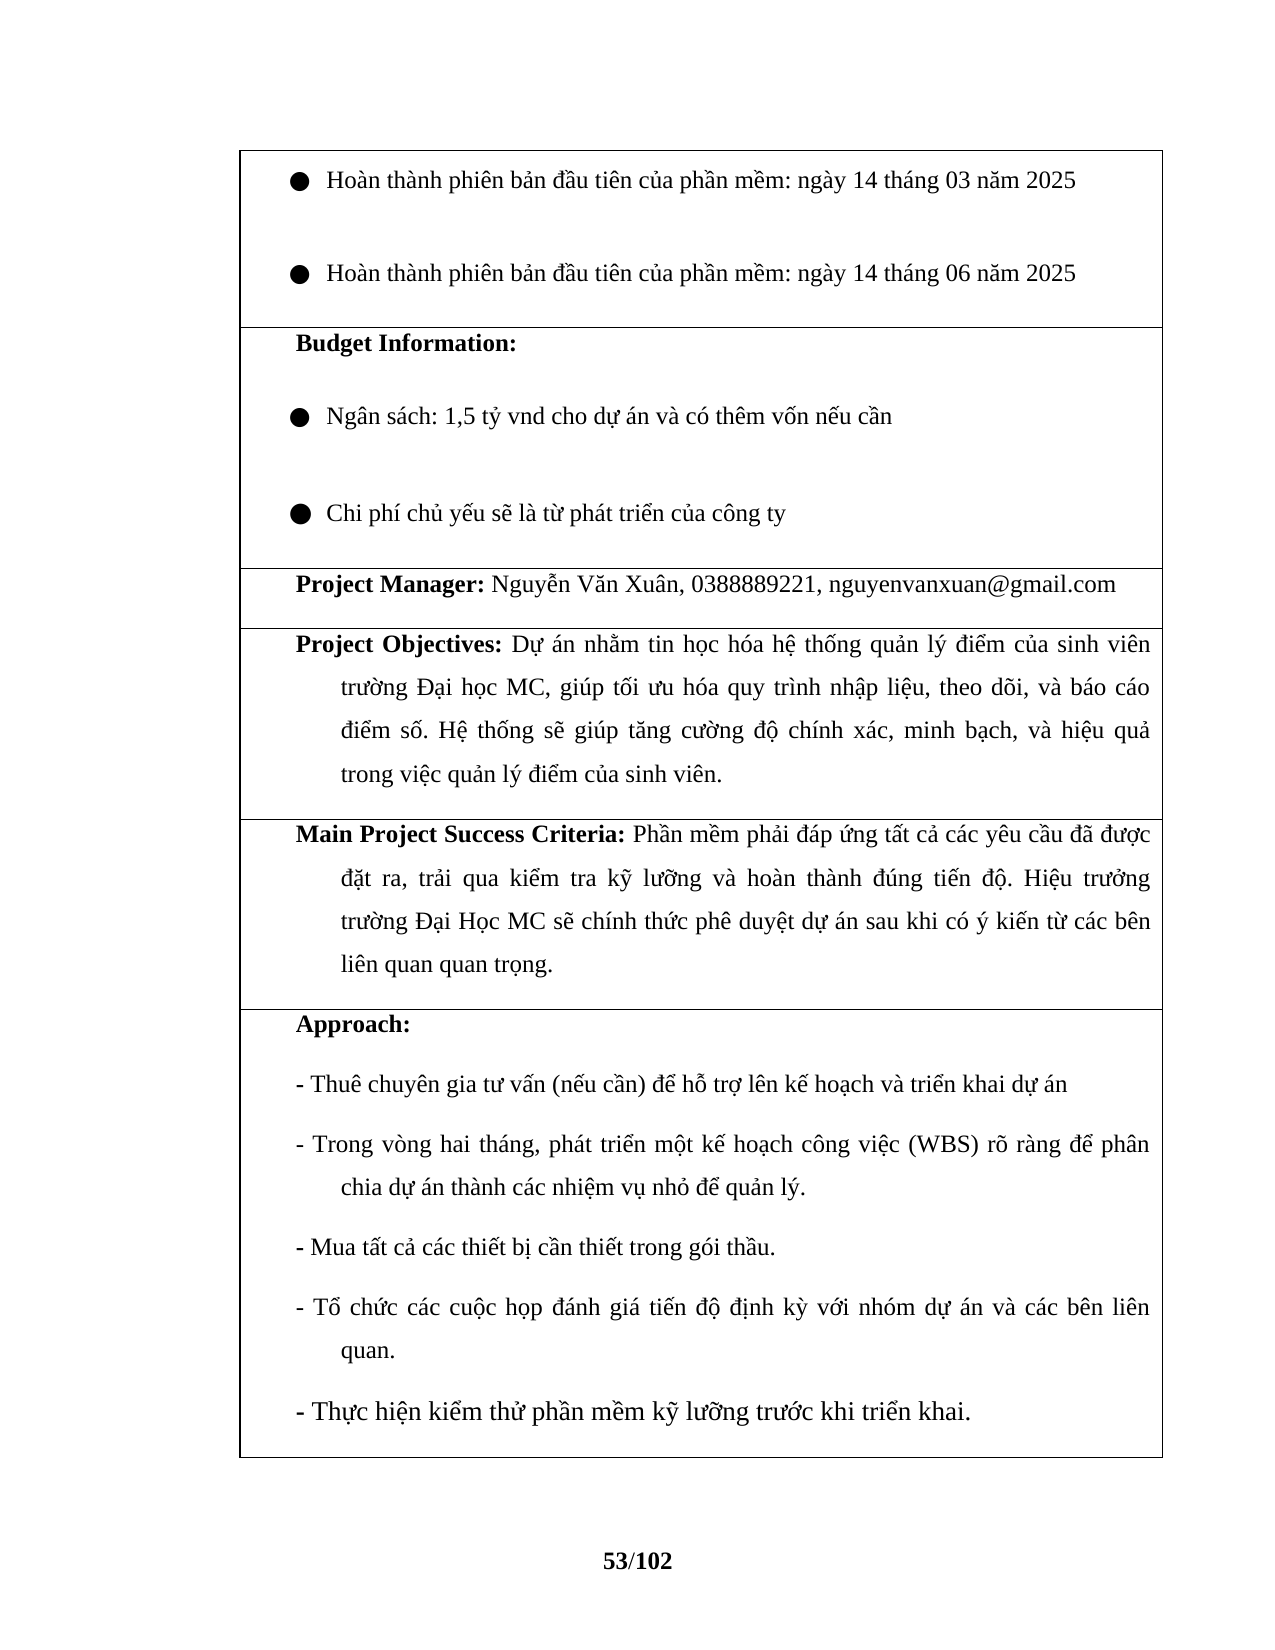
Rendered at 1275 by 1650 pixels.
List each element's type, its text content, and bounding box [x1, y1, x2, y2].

table_cell Main Project Success Criteria: Phần mềm phải đáp ứng tất cả các yêu cầu đã được đặt ra, trải qua kiểm tra kỹ lưỡng và hoàn thành đúng tiến độ. Hiệu trưởng trường Đại Học MC sẽ chính thức phê duyệt dự án sau khi có ý kiến từ các bên liên quan quan trọng. [241, 820, 1162, 1008]
table_cell Project Manager: Nguyễn Văn Xuân, 0388889221, nguyenvanxuan@gmail.com [241, 569, 1162, 628]
table_cell Budget Information: Ngân sách: 1,5 tỷ vnd cho dự án và có thêm vốn nếu cần Chi phí chủ yếu sẽ là từ phát triển của công ty [241, 328, 1162, 568]
table_cell Project Objectives: Dự án nhằm tin học hóa hệ thống quản lý điểm của sinh viên trường Đại học MC, giúp tối ưu hóa quy trình nhập liệu, theo dõi, và báo cáo điểm số. Hệ thống sẽ giúp tăng cường độ chính xác, minh bạch, và hiệu quả trong việc quản lý điểm của sinh viên. [241, 629, 1162, 818]
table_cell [241, 151, 1162, 327]
table_cell Approach: - Thuê chuyên gia tư vấn (nếu cần) để hỗ trợ lên kế hoạch và triển khai dự án - Trong vòng hai tháng, phát triển một kế hoạch công việc (WBS) rõ ràng để phân chia dự án thành các nhiệm vụ nhỏ để quản lý. - Mua tất cả các thiết bị cần thiết trong gói thầu. - Tổ chức các cuộc họp đánh giá tiến độ định kỳ với nhóm dự án và các bên liên quan. - Thực hiện kiểm thử phần mềm kỹ lưỡng trước khi triển khai. [241, 1010, 1162, 1457]
